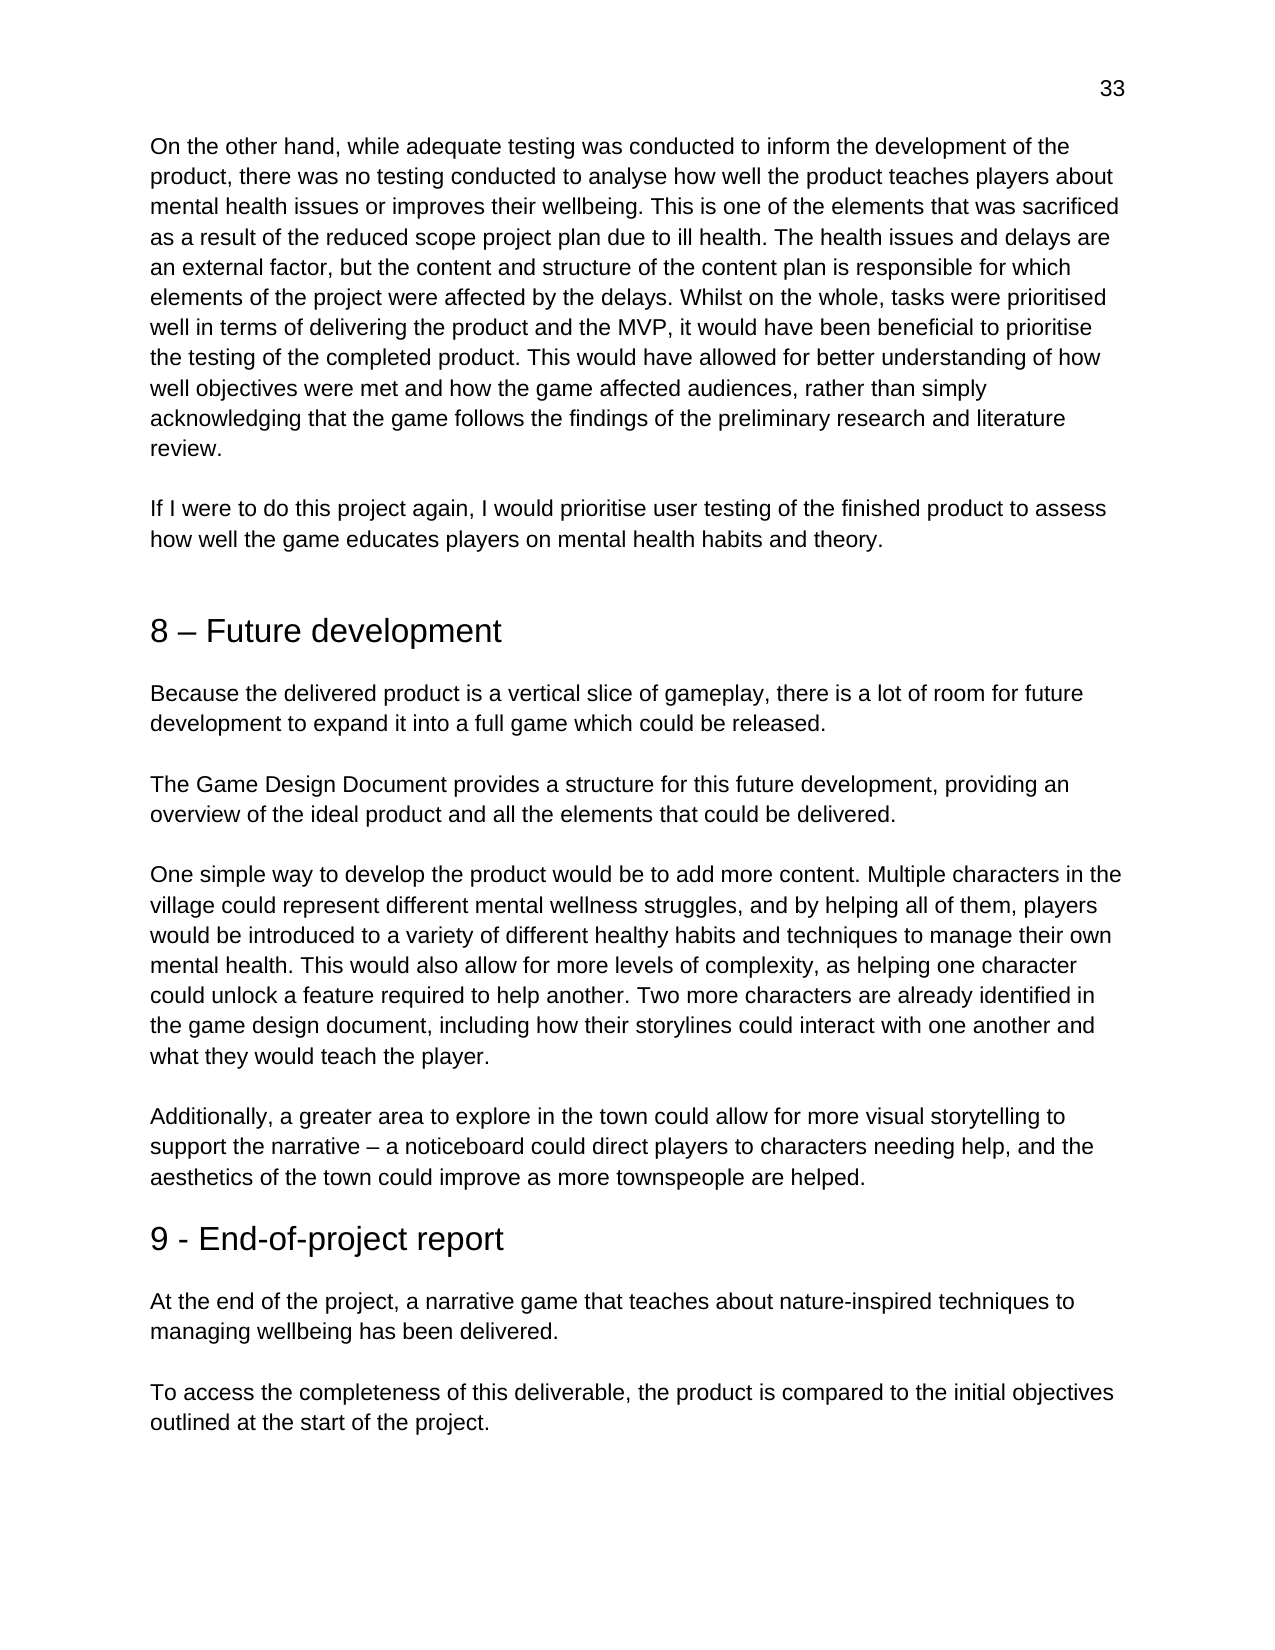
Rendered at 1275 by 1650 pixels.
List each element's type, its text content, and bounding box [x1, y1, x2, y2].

text At the end of the project, a narrative game that teaches about nature-inspired techniques to managing wellbeing has been delivered. [150, 1288, 1125, 1344]
text If I were to do this project again, I would prioritise user testing of the finished product to assess how well the game educates players on mental health habits and theory. [150, 495, 1125, 552]
text To access the completeness of this deliverable, the product is compared to the initial objectives outlined at the start of the project. [150, 1378, 1125, 1435]
text One simple way to develop the product would be to add more content. Multiple characters in the village could represent different mental wellness struggles, and by helping all of them, players would be introduced to a variety of different healthy habits and techniques to manage their own mental health. This would also allow for more levels of complexity, as helping one character could unlock a feature required to help another. Two more characters are already identified in the game design document, including how their storylines could interact with one another and what they would teach the player. [150, 861, 1125, 1069]
text Because the delivered product is a vertical slice of gameplay, there is a lot of room for future development to expand it into a full game which could be released. The Game Design Document provides a structure for this future development, providing an overview of the ideal product and all the elements that could be delivered. [150, 680, 1125, 827]
text Additionally, a greater area to explore in the town could allow for more visual storytelling to support the narrative – a noticeboard could direct players to characters needing help, and the aesthetics of the town could improve as more townspeople are helped. [150, 1103, 1125, 1190]
subtitle 9 - End-of-project report [150, 1219, 1125, 1257]
subtitle 8 – Future development [150, 611, 1125, 649]
text On the other hand, while adequate testing was conducted to inform the development of the product, there was no testing conducted to analyse how well the product teaches players about mental health issues or improves their wellbeing. This is one of the elements that was sacrificed as a result of the reduced scope project plan due to ill health. The health issues and delays are an external factor, but the content and structure of the content plan is responsible for which elements of the project were affected by the delays. Whilst on the whole, tasks were prioritised well in terms of delivering the product and the MVP, it would have been beneficial to prioritise the testing of the completed product. This would have allowed for better understanding of how well objectives were met and how the game affected audiences, rather than simply acknowledging that the game follows the findings of the preliminary research and literature review. [150, 133, 1125, 461]
